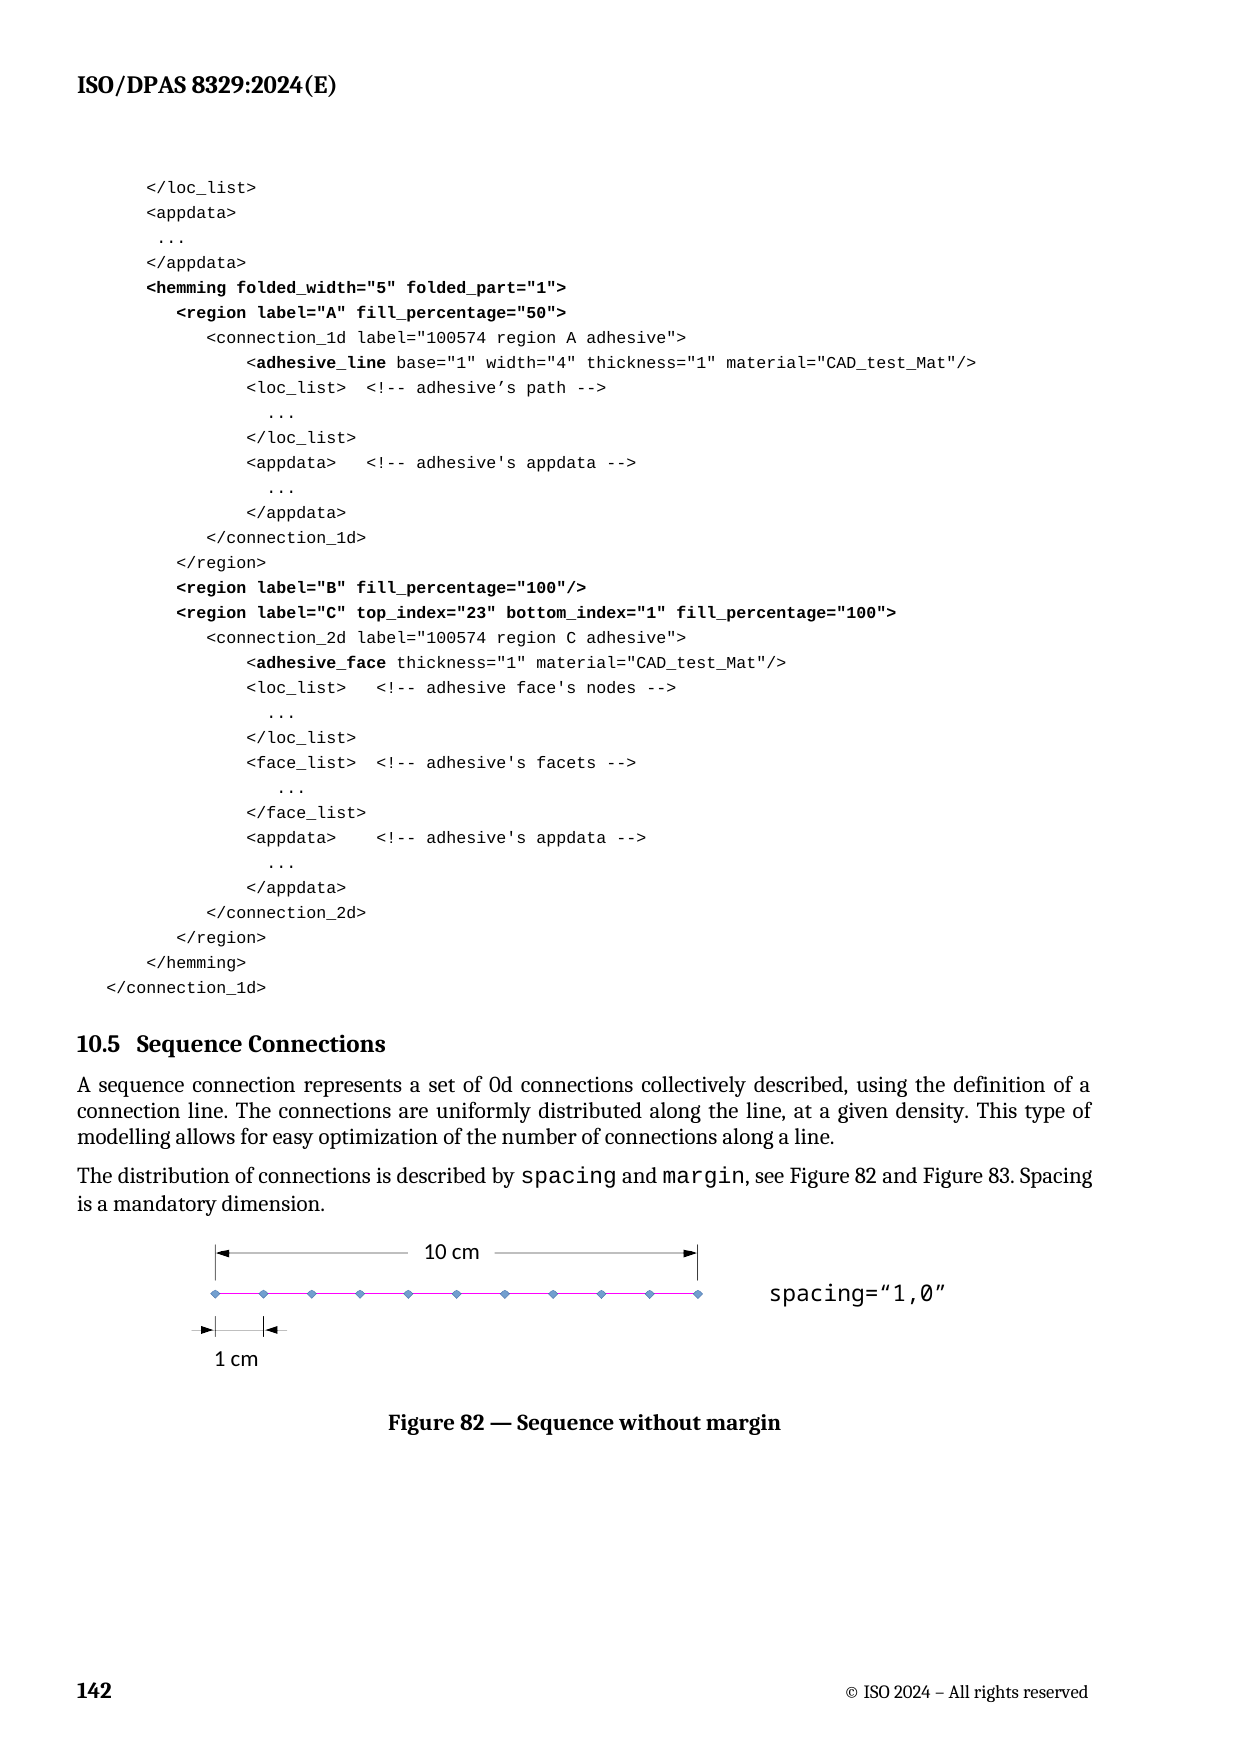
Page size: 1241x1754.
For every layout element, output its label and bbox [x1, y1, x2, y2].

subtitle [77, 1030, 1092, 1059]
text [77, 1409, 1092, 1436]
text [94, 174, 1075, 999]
picture [191, 1231, 977, 1350]
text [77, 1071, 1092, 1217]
